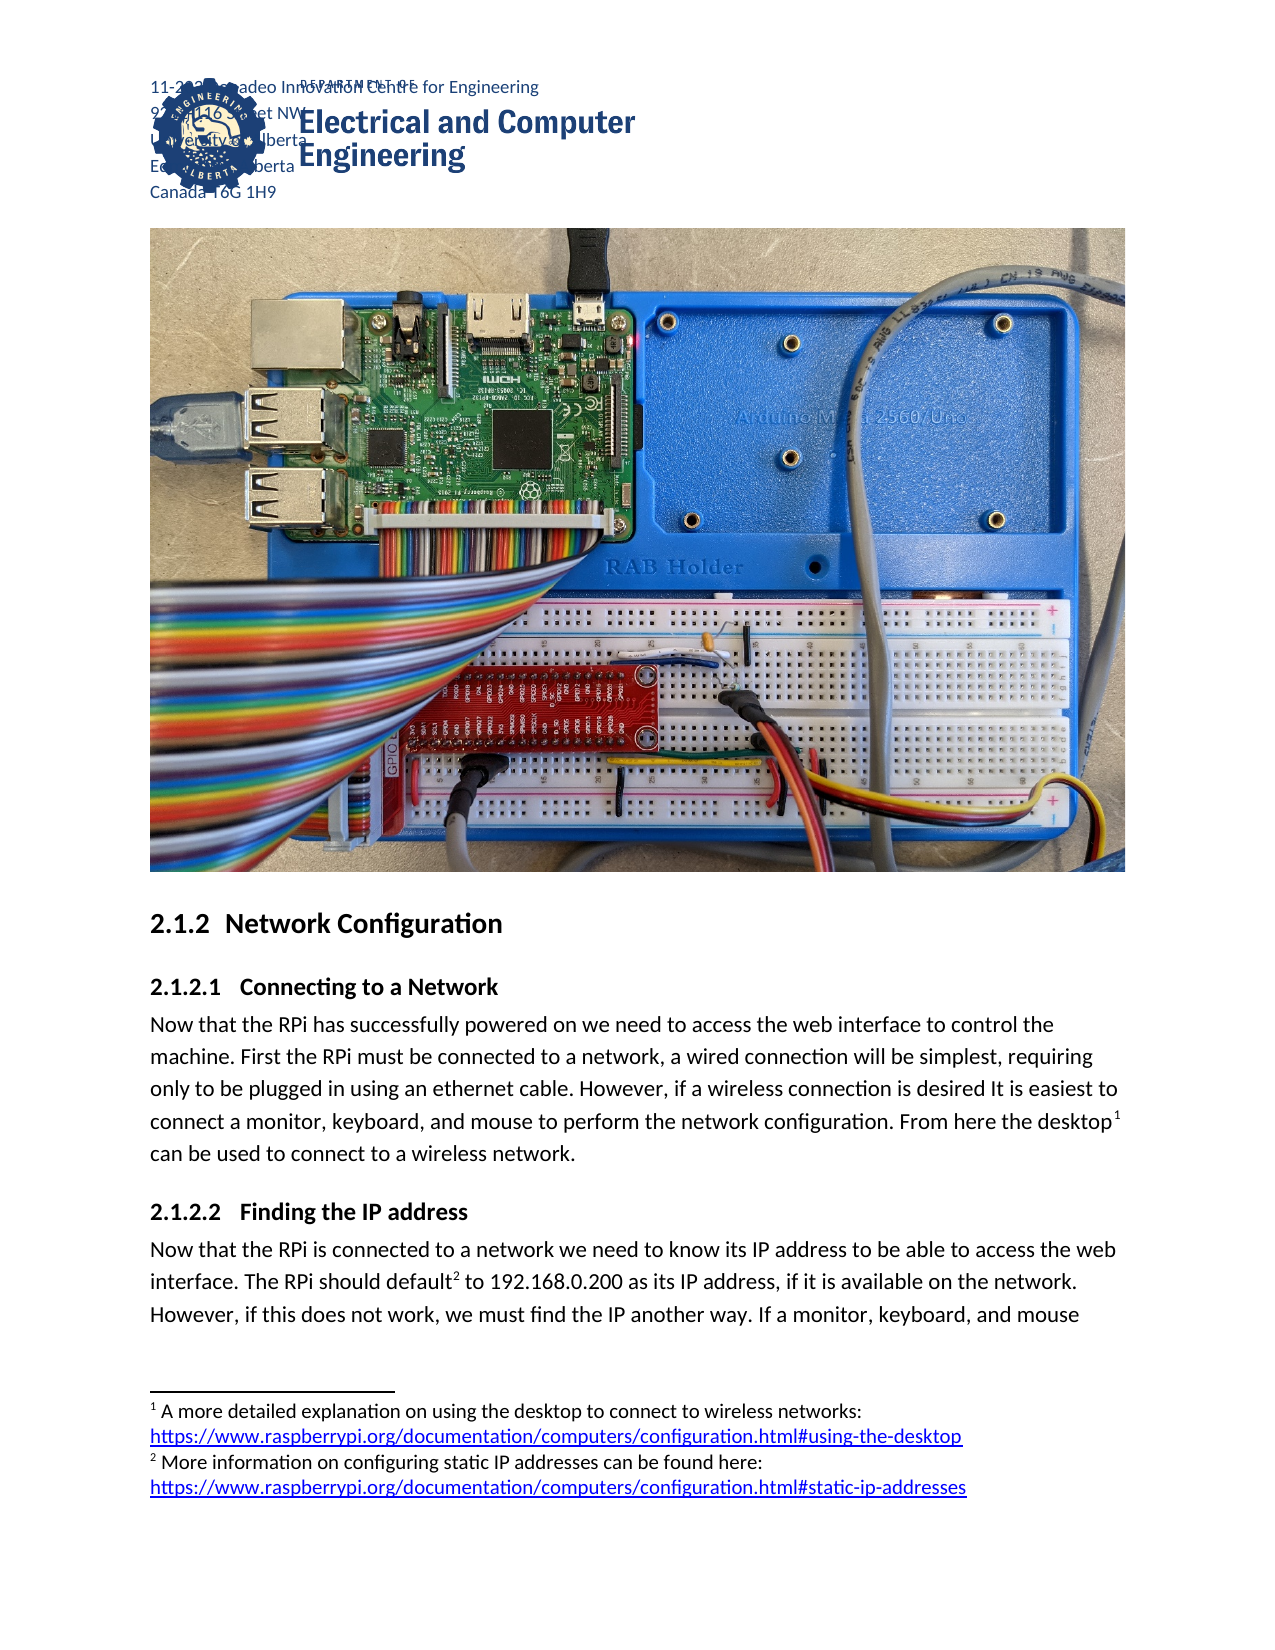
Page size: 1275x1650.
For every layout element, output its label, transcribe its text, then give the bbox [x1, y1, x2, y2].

subtitle Finding the IP address [150, 1196, 1125, 1227]
picture [153, 78, 636, 193]
subtitle Network Configuration [150, 905, 1125, 941]
subtitle Connecting to a Network [150, 971, 1125, 1002]
text Now that the RPi has successfully powered on we need to access the web interface to control the machine. First the RPi must be connected to a network, a wired connection will be simplest, requiring only to be plugged in using an ethernet cable. However, if a wireless connection is desired It is easiest to connect a monitor, keyboard, and mouse to perform the network configuration. From here the desktop can be used to connect to a wireless network. [150, 1010, 1125, 1167]
picture [150, 228, 1125, 872]
